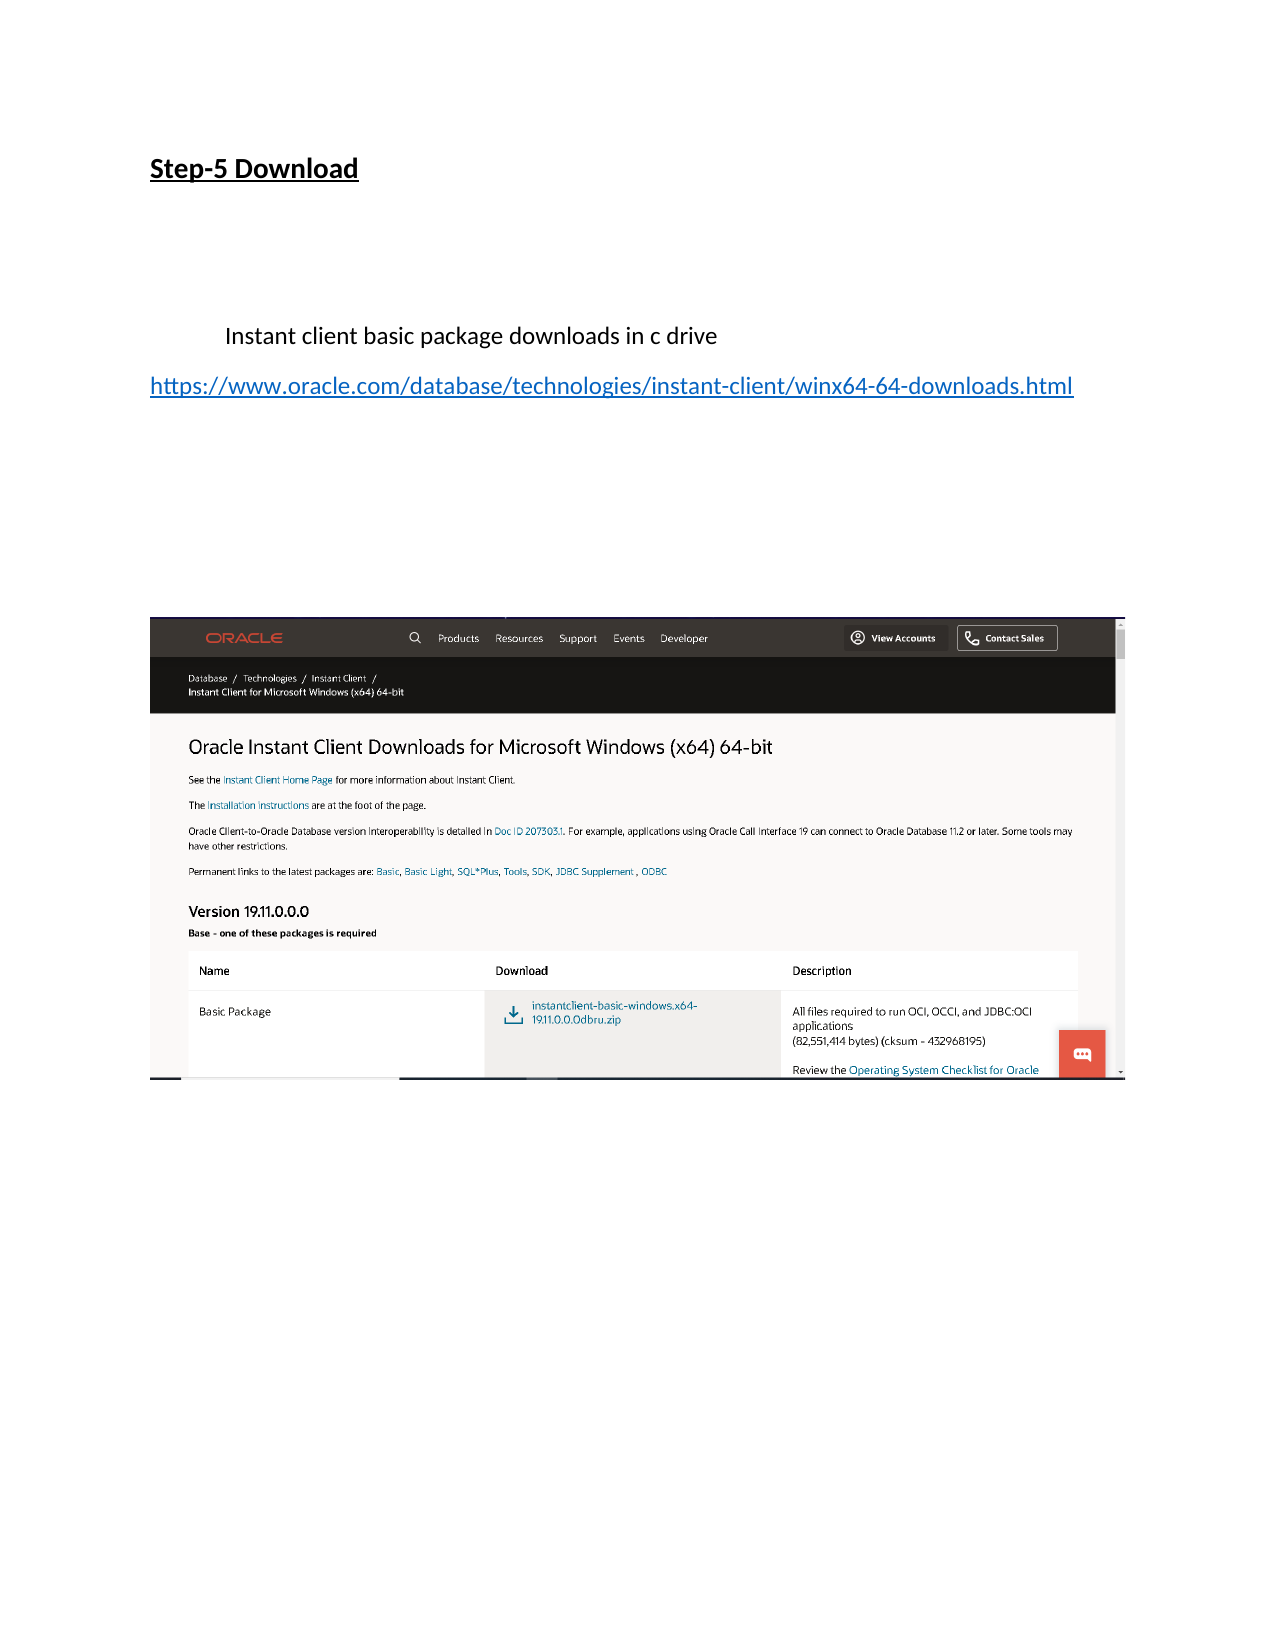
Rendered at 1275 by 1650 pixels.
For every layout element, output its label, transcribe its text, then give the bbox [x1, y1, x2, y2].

picture [150, 617, 1125, 1080]
list Instant client basic package downloads in c drive [225, 320, 1125, 351]
text Step-5 Download [150, 150, 1125, 186]
text https://www.oracle.com/database/technologies/instant-client/winx64-64-downloads.html [150, 370, 1125, 401]
